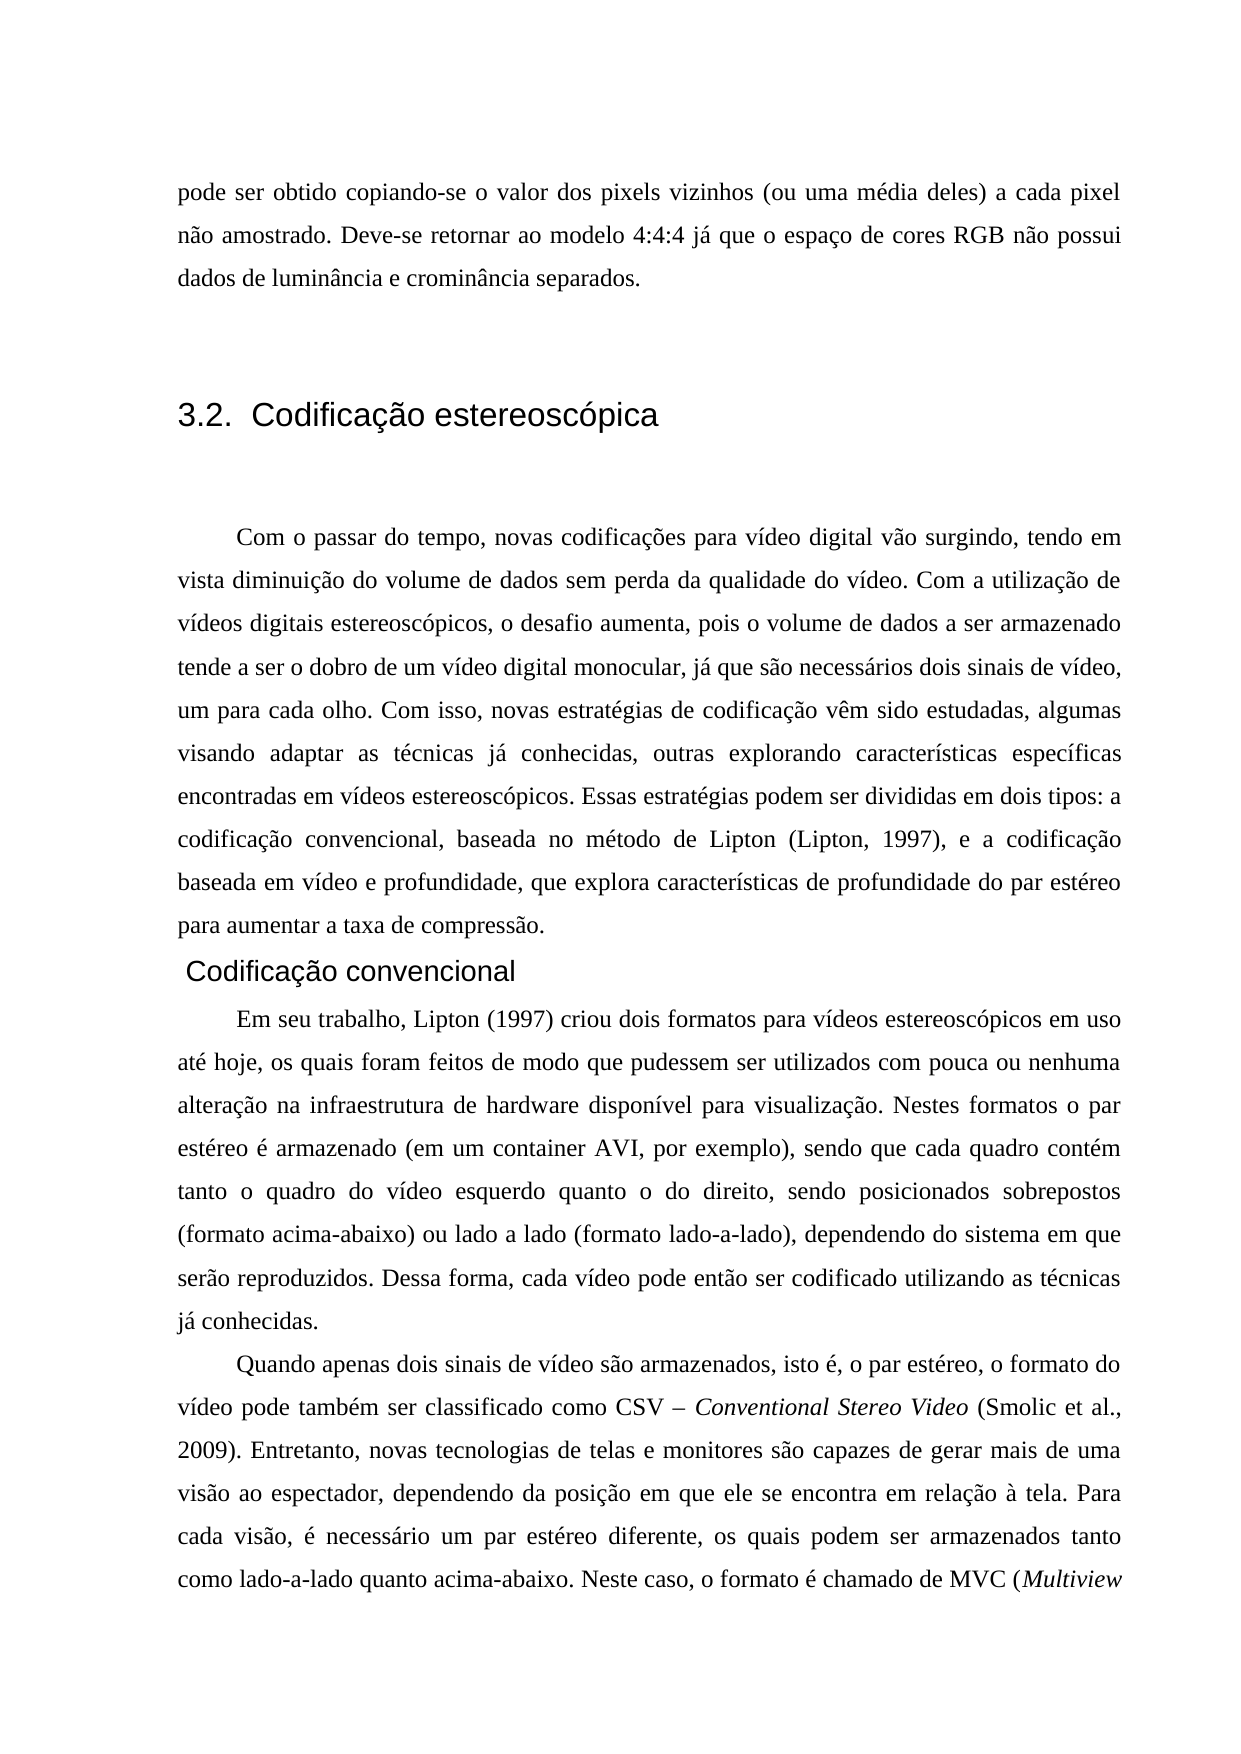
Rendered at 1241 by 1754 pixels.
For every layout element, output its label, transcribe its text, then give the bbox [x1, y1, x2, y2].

subtitle Codificação estereoscópica [177, 395, 1122, 434]
list Em seu trabalho, Lipton (1997) criou dois formatos para vídeos estereoscópicos em uso até hoje, os quais foram feitos de modo que pudessem ser utilizados com pouca ou nenhuma alteração na infraestrutura de hardware disponível para visualização. Nestes formatos o par estéreo é armazenado (em um container AVI, por exemplo), sendo que cada quadro contém tanto o quadro do vídeo esquerdo quanto o do direito, sendo posicionados sobrepostos (formato acima-abaixo) ou lado a lado (formato lado-a-lado), dependendo do sistema em que serão reproduzidos. Dessa forma, cada vídeo pode então ser codificado utilizando as técnicas já conhecidas. [177, 1004, 1122, 1334]
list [177, 177, 1122, 292]
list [177, 1349, 1122, 1593]
list Com o passar do tempo, novas codificações para vídeo digital vão surgindo, tendo em vista diminuição do volume de dados sem perda da qualidade do vídeo. Com a utilização de vídeos digitais estereoscópicos, o desafio aumenta, pois o volume de dados a ser armazenado tende a ser o dobro de um vídeo digital monocular, já que são necessários dois sinais de vídeo, um para cada olho. Com isso, novas estratégias de codificação vêm sido estudadas, algumas visando adaptar as técnicas já conhecidas, outras explorando características específicas encontradas em vídeos estereoscópicos. Essas estratégias podem ser divididas em dois tipos: a codificação convencional, baseada no método de Lipton (Lipton, 1997), e a codificação baseada em vídeo e profundidade, que explora características de profundidade do par estéreo para aumentar a taxa de compressão. [177, 522, 1122, 939]
